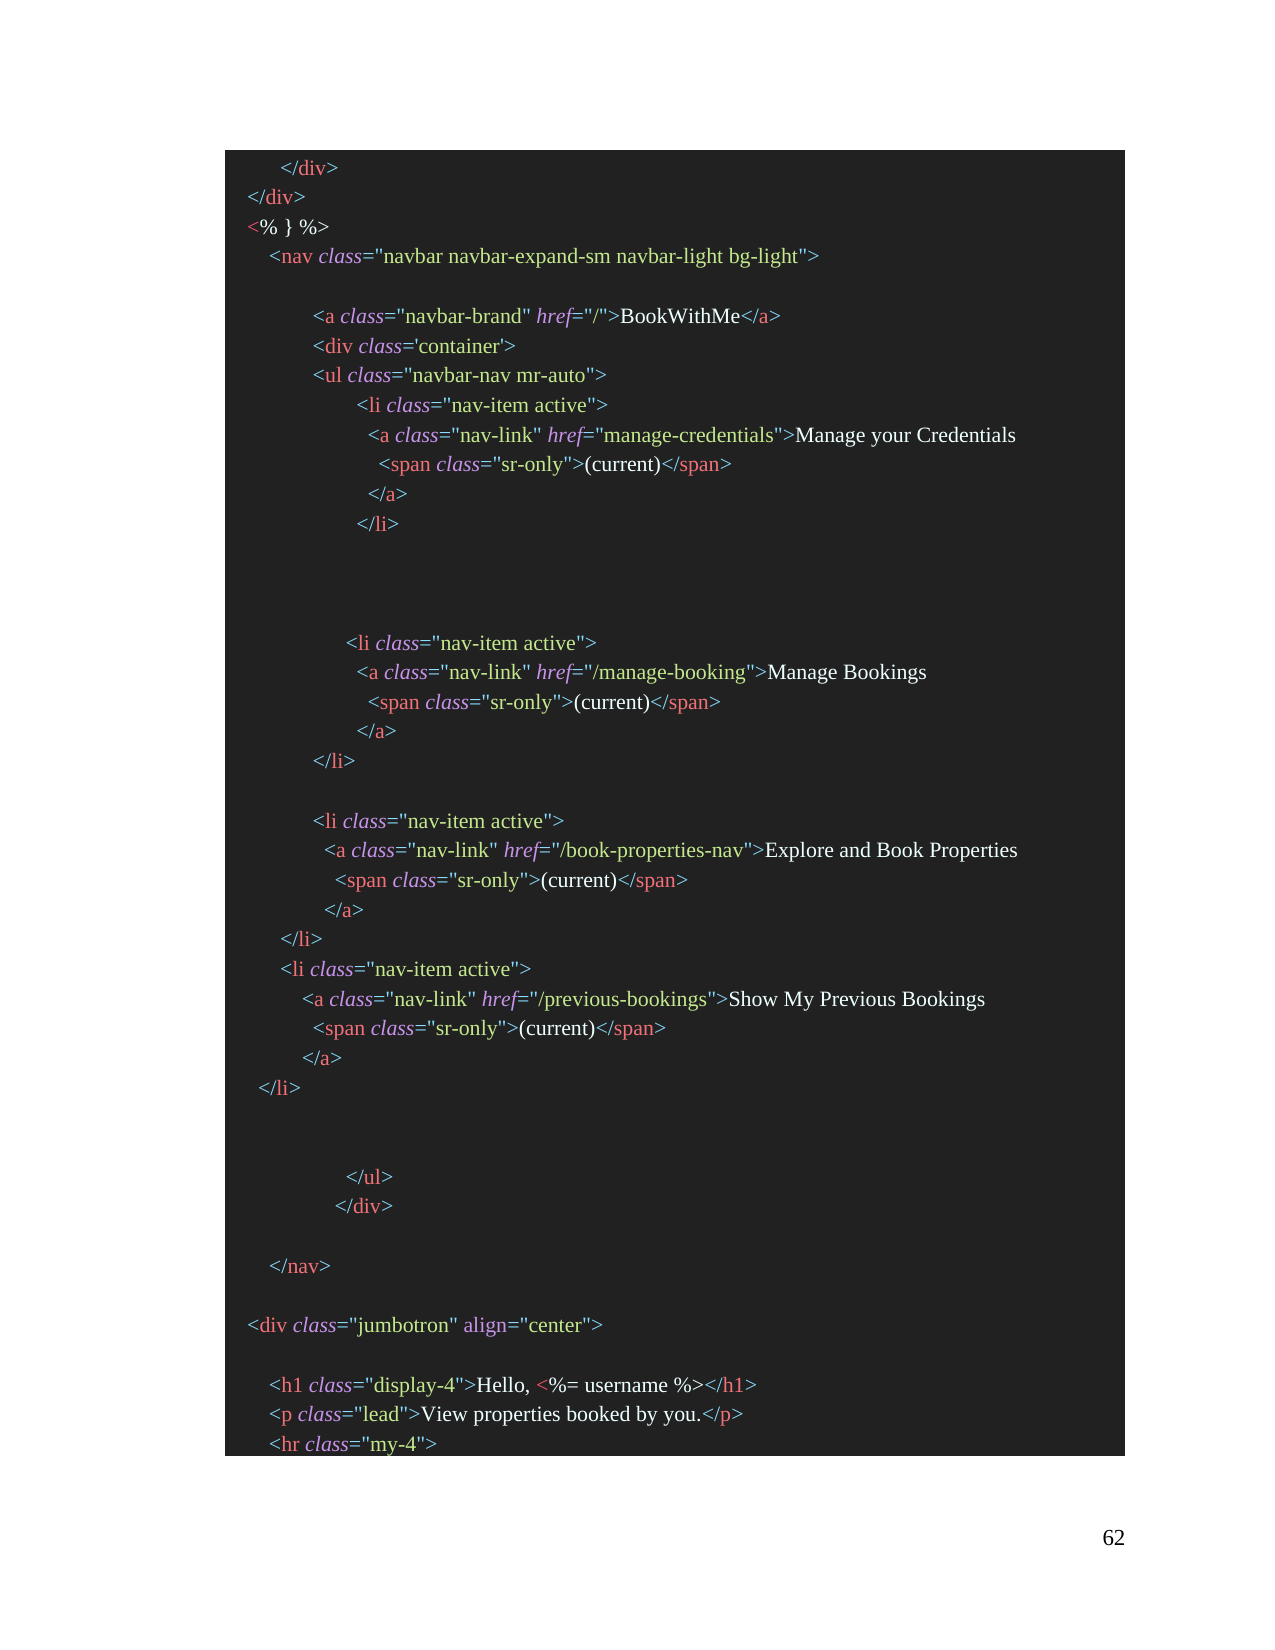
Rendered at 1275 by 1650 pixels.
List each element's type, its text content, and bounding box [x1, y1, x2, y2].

text <span class="sr-only">(current)</span> [225, 1011, 1125, 1041]
text <p class="lead">View properties booked by you.</p> [225, 1397, 1125, 1427]
text <a class="nav-link" href="/manage-booking">Manage Bookings [225, 655, 1125, 684]
text <span class="sr-only">(current)</span> [225, 862, 1125, 892]
text <a class="nav-link" href="/previous-bookings">Show My Previous Bookings [225, 981, 1125, 1011]
text <li class="nav-item active"> [225, 952, 1125, 981]
text </nav> [225, 1248, 1125, 1278]
text </a> [225, 714, 1125, 744]
text <div class="jumbotron" align="center"> [225, 1308, 1125, 1337]
text <ul class="navbar-nav mr-auto"> [225, 358, 1125, 387]
text <li class="nav-item active"> [225, 803, 1125, 833]
text </div> [225, 180, 1125, 209]
text </li> [225, 506, 1125, 536]
text </a> [225, 477, 1125, 506]
text </li> [225, 744, 1125, 773]
text <nav class="navbar navbar-expand-sm navbar-light bg-light"> [225, 239, 1125, 269]
text <li class="nav-item active"> [225, 387, 1125, 417]
text <div class='container'> [225, 328, 1125, 358]
text <li class="nav-item active"> [225, 625, 1125, 655]
text <% } %> [225, 209, 1125, 239]
text <a class="nav-link" href="/book-properties-nav">Explore and Book Properties [225, 833, 1125, 862]
text <a class="nav-link" href="manage-credentials">Manage your Credentials [225, 417, 1125, 447]
text <hr class="my-4"> [225, 1427, 1125, 1456]
text <a class="navbar-brand" href="/">BookWithMe</a> [225, 298, 1125, 328]
text </ul> [225, 1159, 1125, 1189]
text </div> [225, 150, 1125, 180]
text </li> [225, 1070, 1125, 1100]
text <span class="sr-only">(current)</span> [225, 684, 1125, 714]
text </div> [225, 1189, 1125, 1219]
text </li> [225, 922, 1125, 952]
text </a> [225, 892, 1125, 922]
text <span class="sr-only">(current)</span> [225, 447, 1125, 477]
text <h1 class="display-4">Hello, <%= username %></h1> [225, 1367, 1125, 1397]
text </a> [225, 1041, 1125, 1070]
